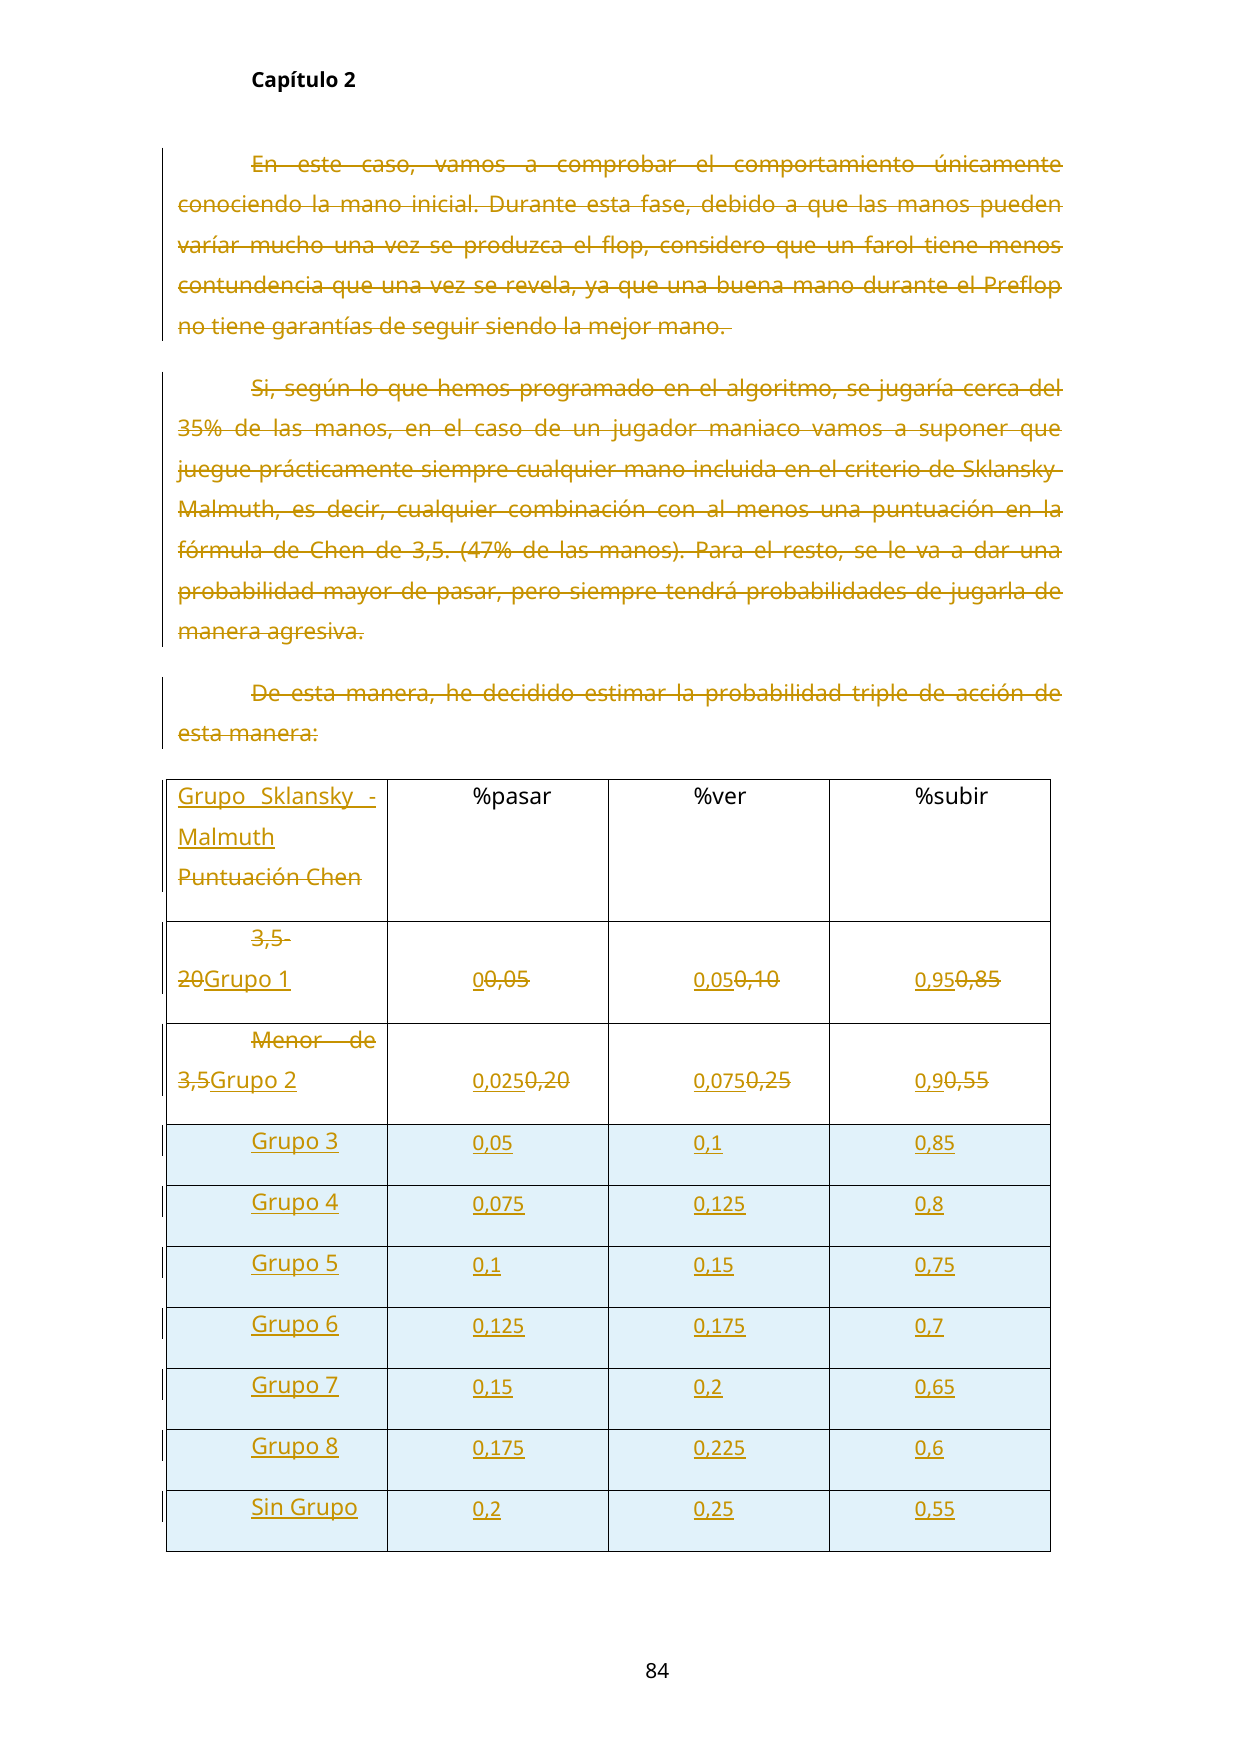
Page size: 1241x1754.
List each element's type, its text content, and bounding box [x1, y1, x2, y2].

table_cell [830, 1024, 1050, 1124]
table_header %ver [609, 780, 829, 921]
table_cell [609, 922, 829, 1023]
table_cell [388, 1024, 608, 1124]
table_cell [388, 922, 608, 1023]
table_cell [167, 922, 387, 1023]
table_cell [609, 1024, 829, 1124]
table_cell [167, 1024, 387, 1124]
table_header %subir [830, 780, 1050, 921]
table_cell [830, 922, 1050, 1023]
table_header [167, 780, 387, 921]
table_header %pasar [388, 780, 608, 921]
